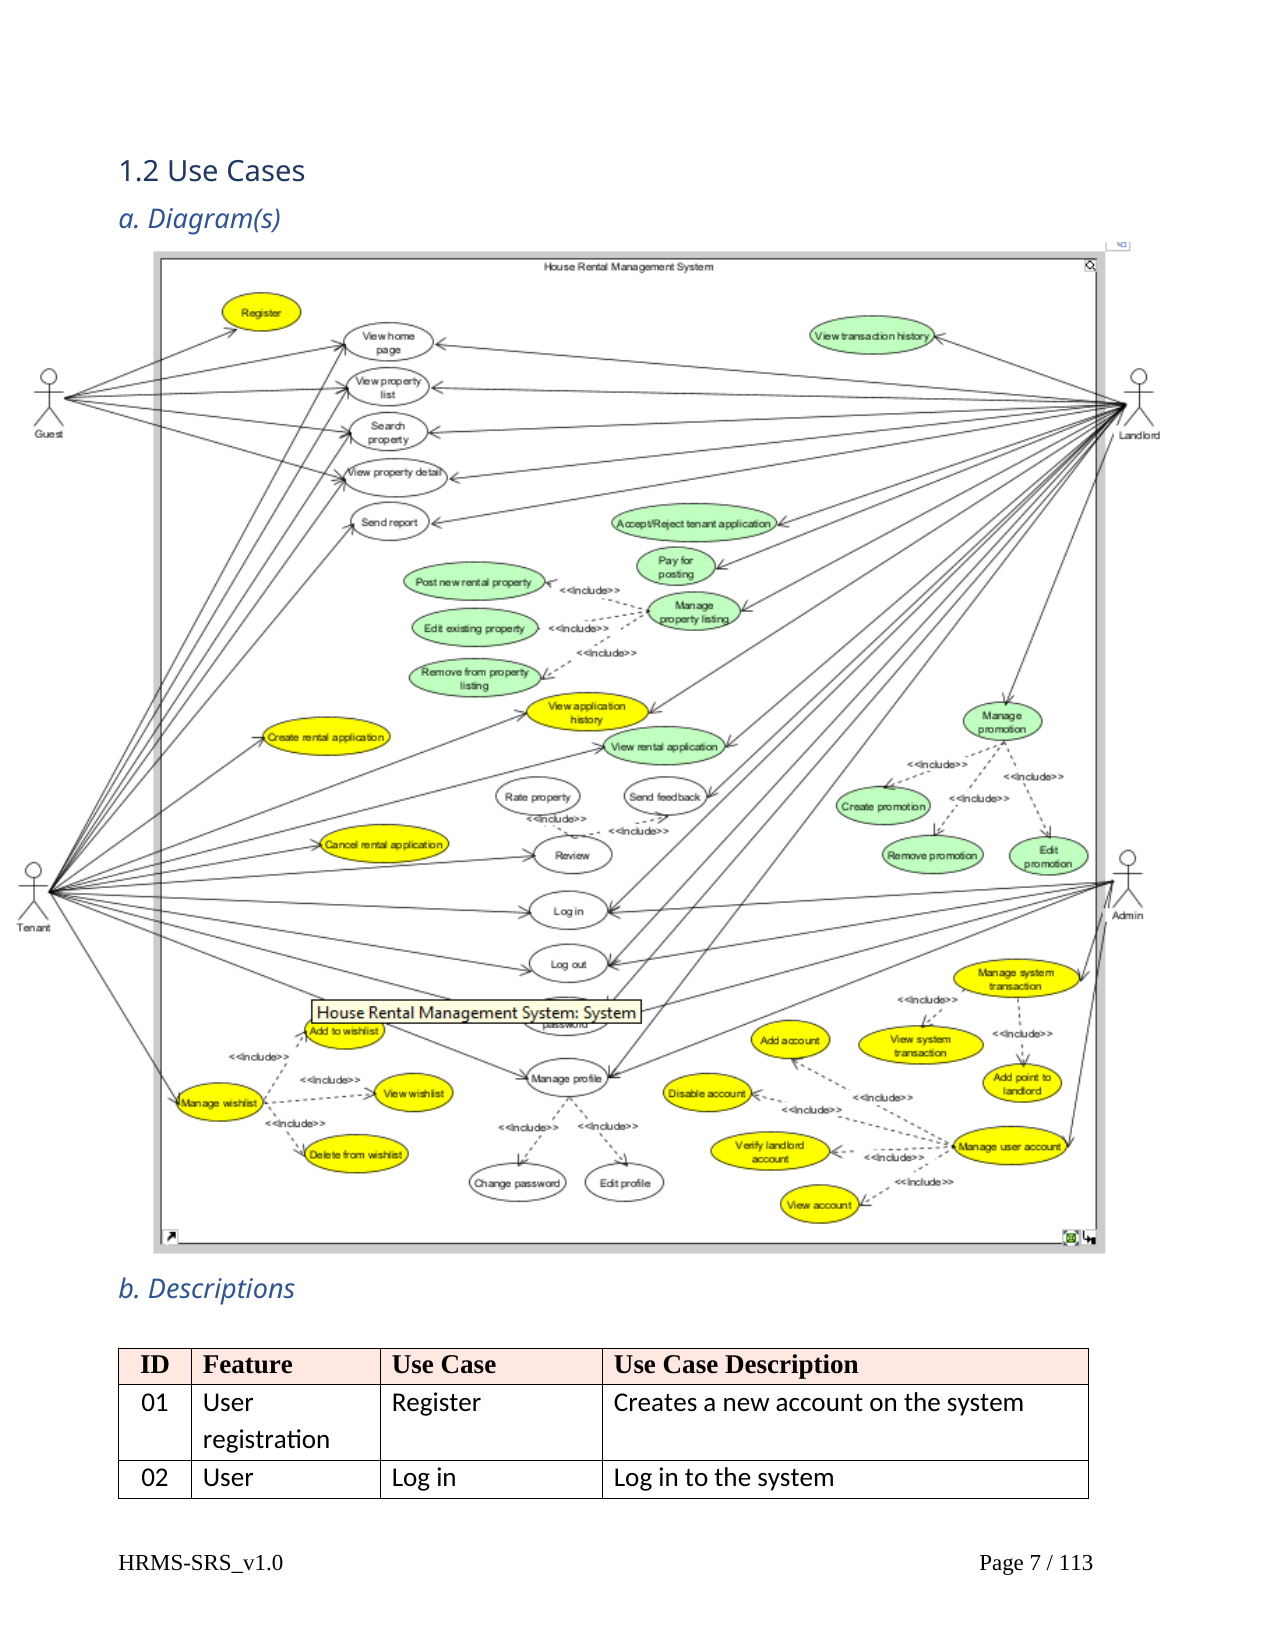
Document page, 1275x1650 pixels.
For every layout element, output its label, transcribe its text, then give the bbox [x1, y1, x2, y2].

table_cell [603, 1461, 1088, 1497]
subtitle b. Descriptions [118, 1269, 1125, 1306]
picture [14, 242, 1206, 1262]
table_cell 01 [119, 1385, 191, 1459]
table_header Feature [192, 1349, 380, 1384]
subtitle 1.2 Use Cases [118, 150, 1125, 190]
table_cell Creates a new account on the system [603, 1385, 1088, 1459]
subtitle a. Diagram(s) [118, 200, 1125, 237]
table_cell User registration [192, 1385, 380, 1459]
table_header Use Case Description [603, 1349, 1088, 1384]
table_cell User authentication [192, 1461, 380, 1497]
table_cell Log in [381, 1461, 602, 1497]
table_cell 02 [119, 1461, 191, 1497]
table_cell Register [381, 1385, 602, 1459]
table_header Use Case [381, 1349, 602, 1384]
table_header ID [119, 1349, 191, 1384]
